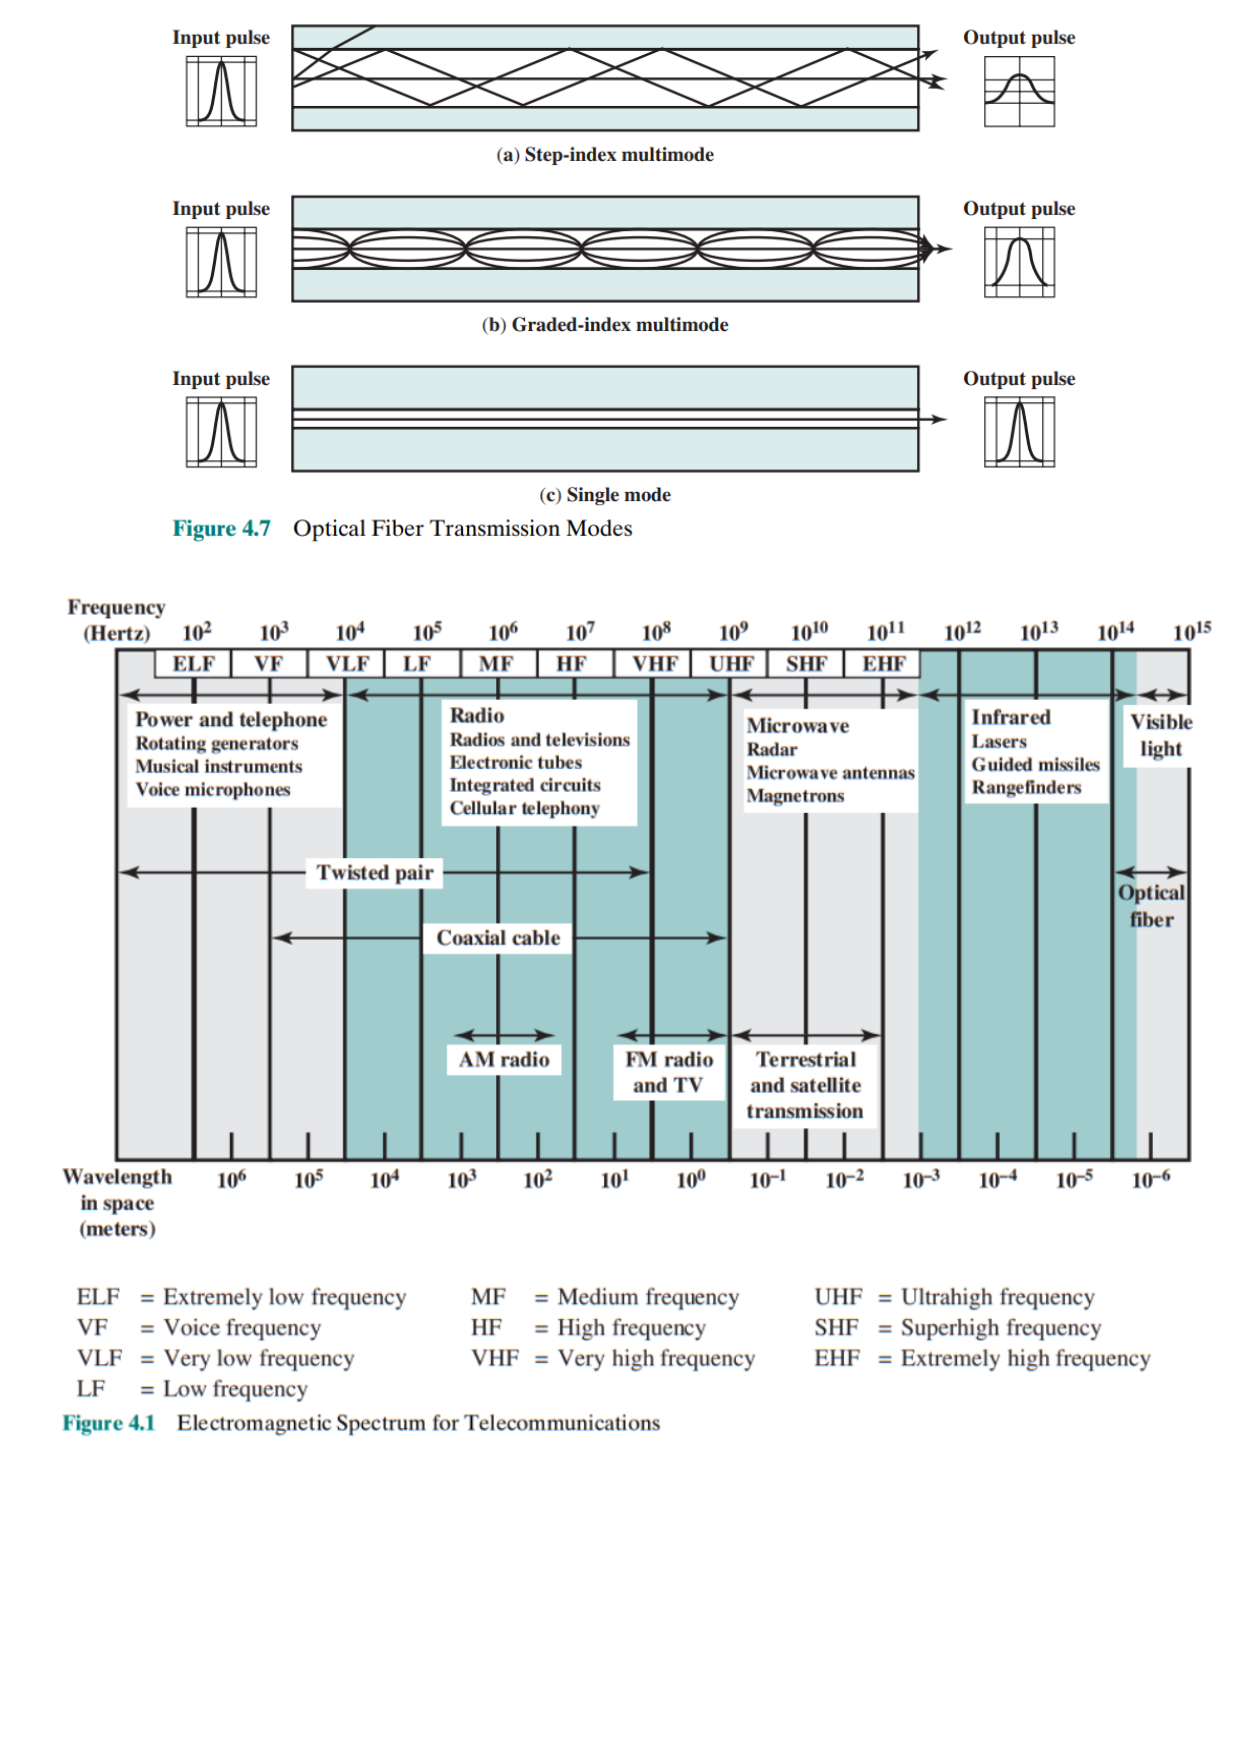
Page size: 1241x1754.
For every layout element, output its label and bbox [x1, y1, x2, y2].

picture [33, 551, 1220, 1473]
picture [150, 0, 1091, 548]
